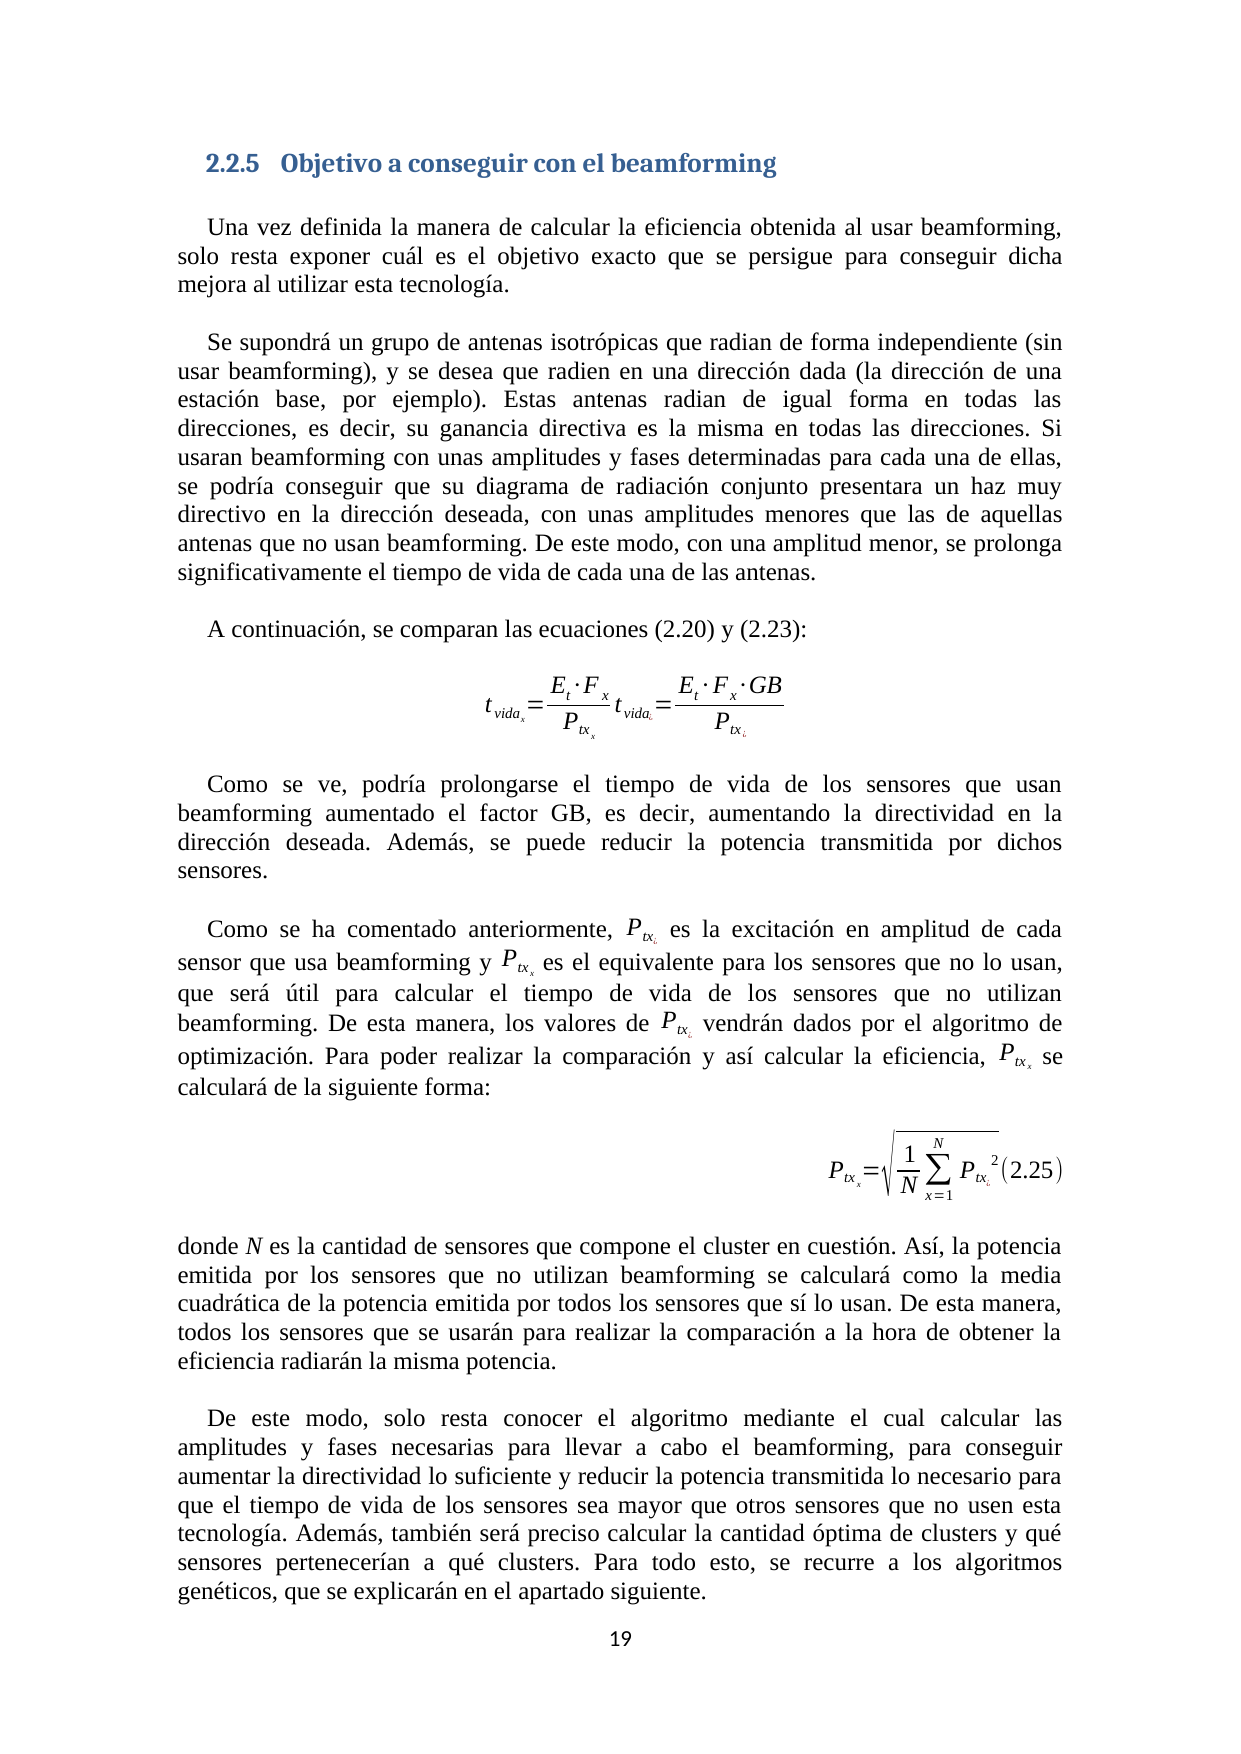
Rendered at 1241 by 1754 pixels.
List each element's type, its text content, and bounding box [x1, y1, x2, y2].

text donde N es la cantidad de sensores que compone el cluster en cuestión. Así, la potencia emitida por los sensores que no utilizan beamforming se calculará como la media cuadrática de la potencia emitida por todos los sensores que sí lo usan. De esta manera, todos los sensores que se usarán para realizar la comparación a la hora de obtener la eficiencia radiarán la misma potencia. [177, 1231, 1063, 1375]
text De este modo, solo resta conocer el algoritmo mediante el cual calcular las amplitudes y fases necesarias para llevar a cabo el beamforming, para conseguir aumentar la directividad lo suficiente y reducir la potencia transmitida lo necesario para que el tiempo de vida de los sensores sea mayor que otros sensores que no usen esta tecnología. Además, también será preciso calcular la cantidad óptima de clusters y qué sensores pertenecerían a qué clusters. Para todo esto, se recurre a los algoritmos genéticos, que se explicarán en el apartado siguiente. [177, 1403, 1063, 1605]
text Se supondrá un grupo de antenas isotrópicas que radian de forma independiente (sin usar beamforming), y se desea que radien en una dirección dada (la dirección de una estación base, por ejemplo). Estas antenas radian de igual forma en todas las direcciones, es decir, su ganancia directiva es la misma en todas las direcciones. Si usaran beamforming con unas amplitudes y fases determinadas para cada una de ellas, se podría conseguir que su diagrama de radiación conjunto presentara un haz muy directivo en la dirección deseada, con unas amplitudes menores que las de aquellas antenas que no usan beamforming. De este modo, con una amplitud menor, se prolonga significativamente el tiempo de vida de cada una de las antenas. [177, 327, 1063, 586]
text Una vez definida la manera de calcular la eficiencia obtenida al usar beamforming, solo resta exponer cuál es el objetivo exacto que se persigue para conseguir dicha mejora al utilizar esta tecnología. [177, 212, 1063, 298]
text Como se ve, podría prolongarse el tiempo de vida de los sensores que usan beamforming aumentado el factor GB, es decir, aumentando la directividad en la dirección deseada. Además, se puede reducir la potencia transmitida por dichos sensores. [177, 769, 1063, 884]
text A continuación, se comparan las ecuaciones (2.20) y (2.23): [177, 614, 1063, 643]
text Como se ha comentado anteriormente, es la excitación en amplitud de cada sensor que usa beamforming y es el equivalente para los sensores que no lo usan, que será útil para calcular el tiempo de vida de los sensores que no utilizan beamforming. De esta manera, los valores de vendrán dados por el algoritmo de optimización. Para poder realizar la comparación y así calcular la eficiencia, se calculará de la siguiente forma: [177, 913, 1063, 1101]
subtitle Objetivo a conseguir con el beamforming [206, 148, 1063, 179]
